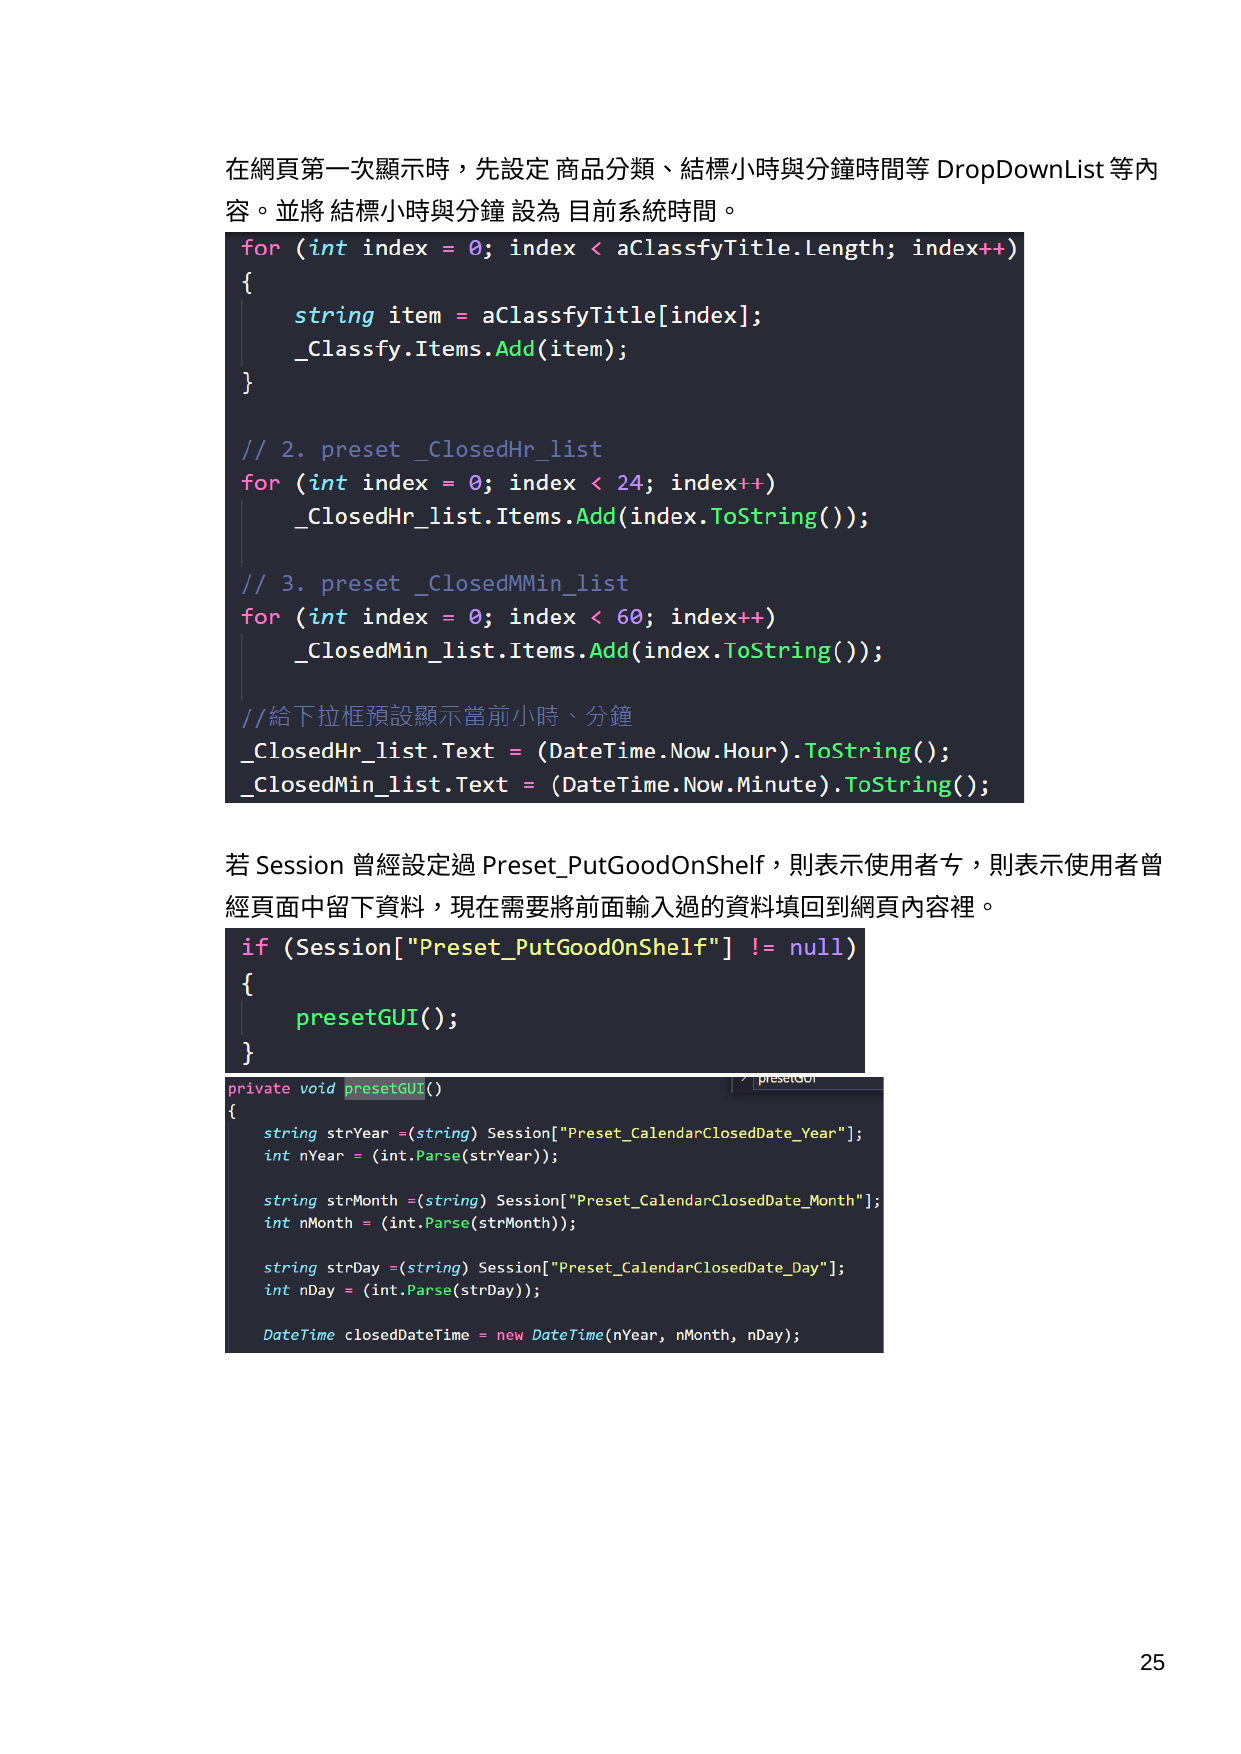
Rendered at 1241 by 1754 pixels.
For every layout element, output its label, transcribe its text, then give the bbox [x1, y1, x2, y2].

picture [225, 928, 865, 1073]
picture [225, 232, 1025, 803]
picture [225, 1077, 884, 1353]
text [225, 845, 1165, 1353]
